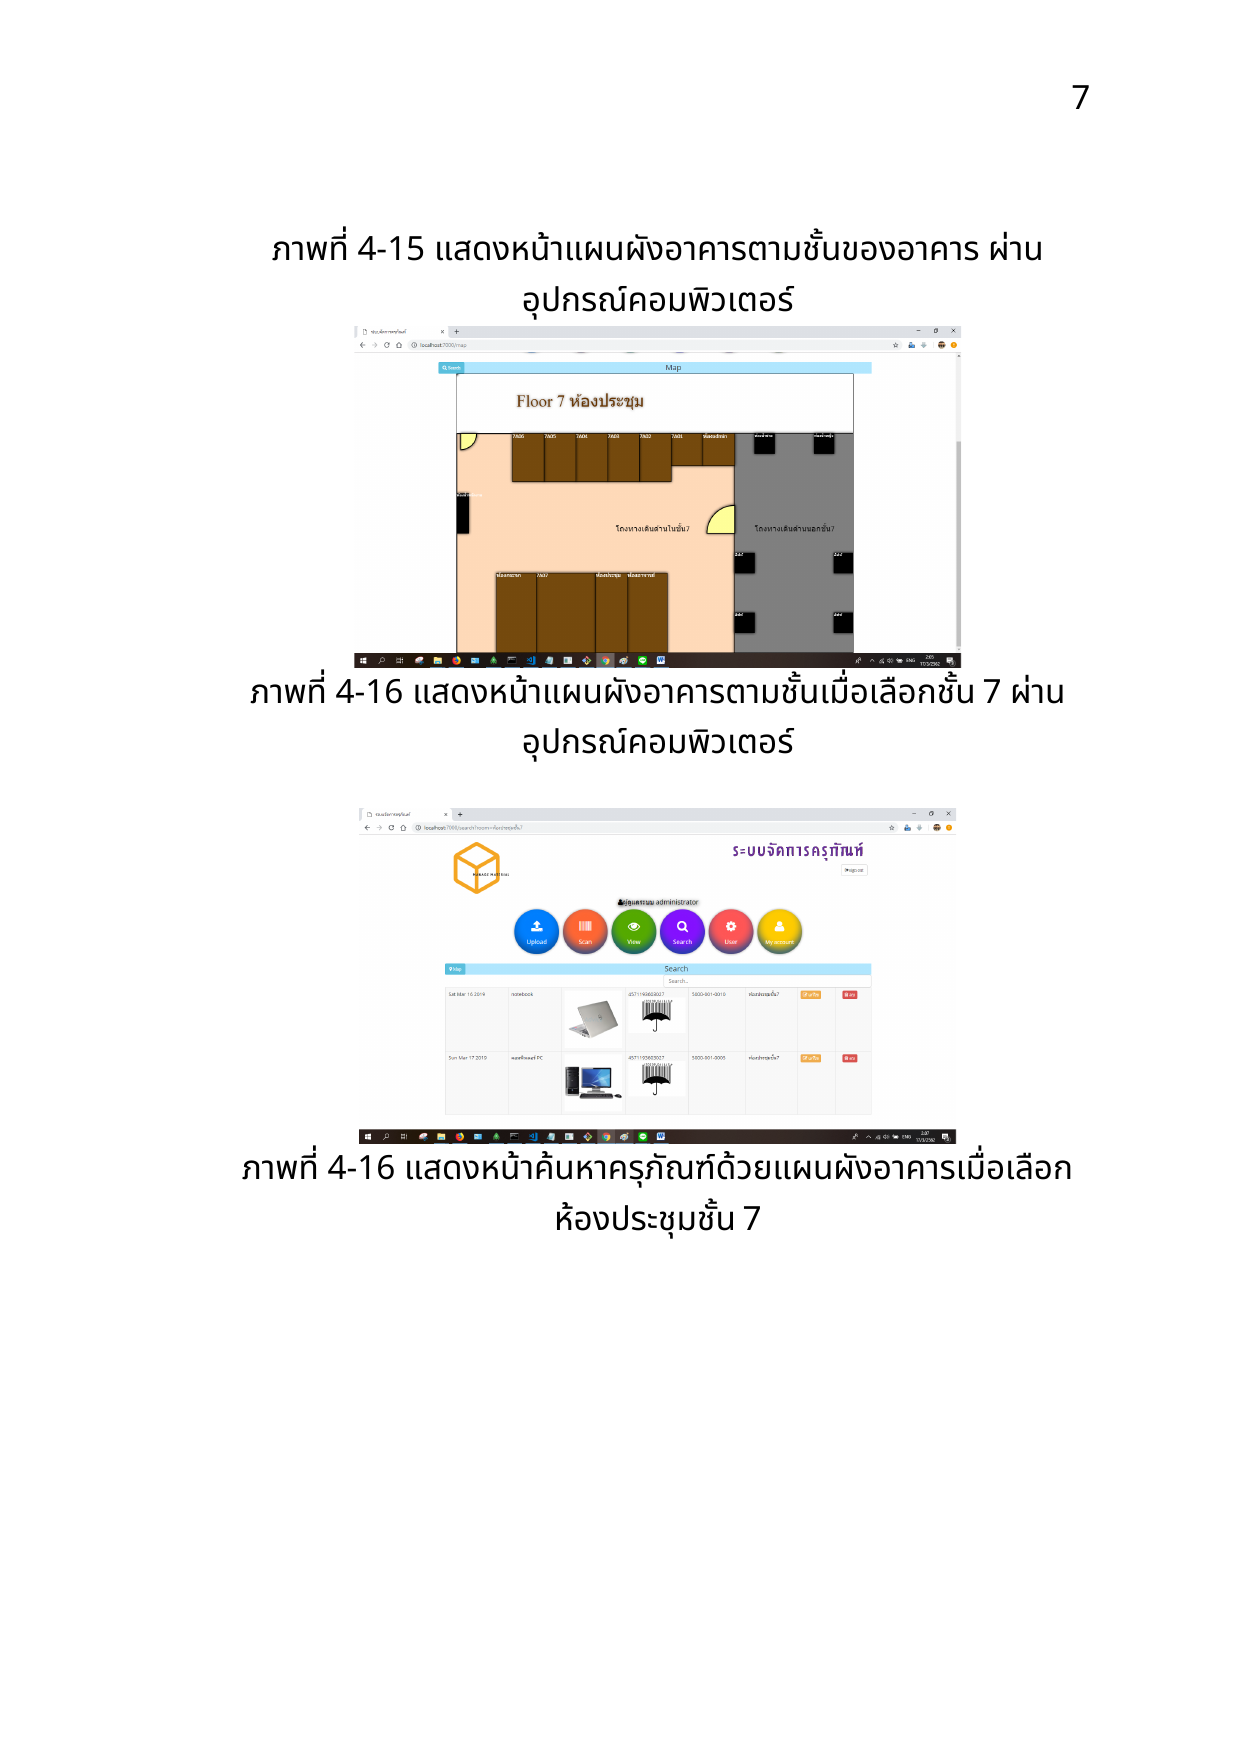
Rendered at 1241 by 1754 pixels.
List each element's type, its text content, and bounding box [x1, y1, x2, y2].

picture [354, 326, 962, 668]
text ภาพที่ 4-16 แสดงหน้าค้นหาครุภัณฑ์ด้วยแผนผังอาคารเมื่อเลือก ห้องประชุมชั้น7 [225, 1144, 1090, 1245]
picture [359, 808, 957, 1144]
text ภาพที่ 4-15 แสดงหน้าแผนผังอาคารตามชั้นของอาคาร ผ่านอุปกรณ์คอมพิวเตอร์ [225, 225, 1090, 326]
text ภาพที่ 4-16 แสดงหน้าแผนผังอาคารตามชั้นเมื่อเลือกชั้น7 ผ่านอุปกรณ์คอมพิวเตอร์ [225, 667, 1090, 768]
